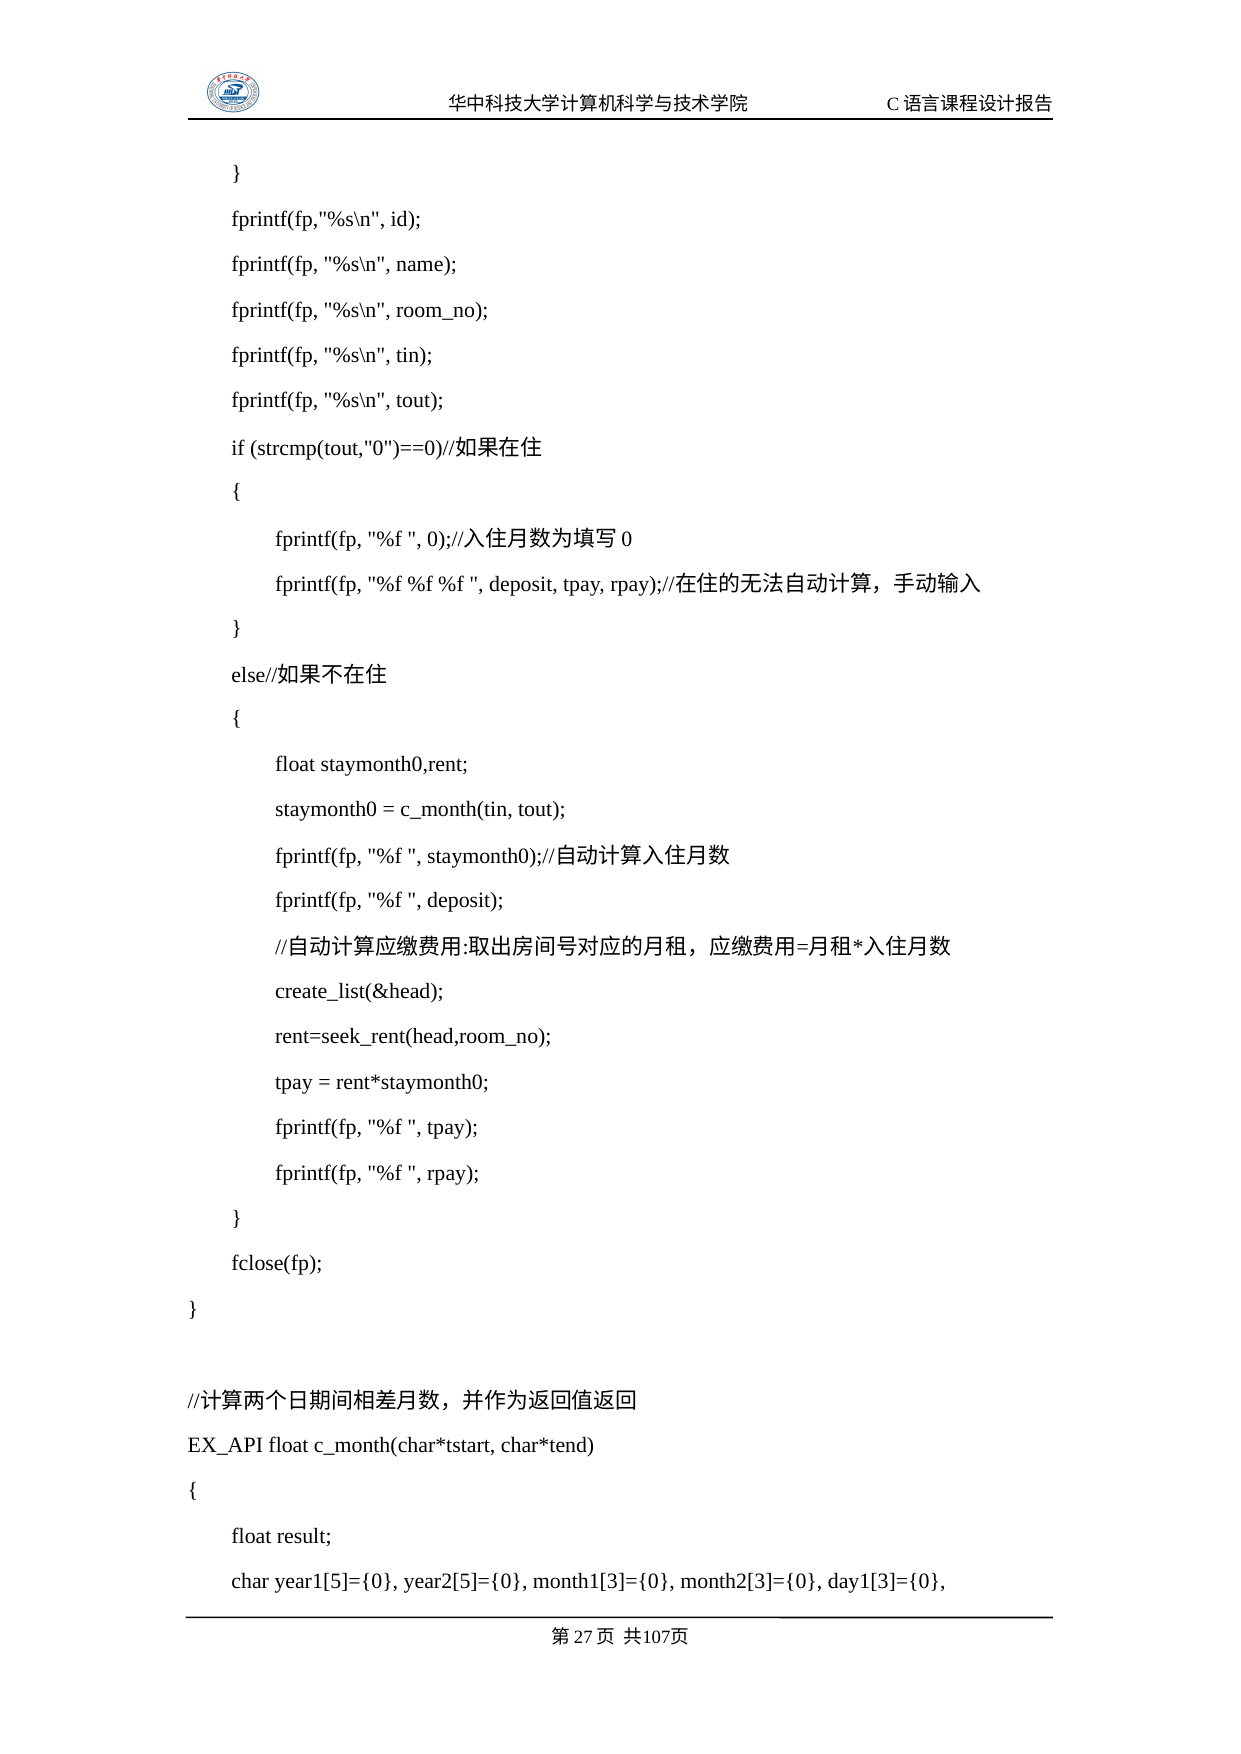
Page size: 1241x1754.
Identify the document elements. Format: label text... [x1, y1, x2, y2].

text tpay = rent*staymonth0; [187, 1059, 1053, 1104]
text fprintf(fp, "%f ", rpay); [187, 1149, 1053, 1195]
text else//如果不在住 [187, 650, 1053, 695]
text fprintf(fp, "%s\n", room_no); [187, 287, 1053, 332]
text { [187, 468, 1053, 514]
text fprintf(fp, "%f ", deposit); [187, 877, 1053, 922]
text fprintf(fp, "%s\n", name); [187, 241, 1053, 287]
text { [187, 695, 1053, 741]
text create_list(&head); [187, 968, 1053, 1013]
text fprintf(fp, "%f ", staymonth0);//自动计算入住月数 [187, 832, 1053, 877]
text fprintf(fp, "%s\n", tout); [187, 377, 1053, 423]
text float staymonth0,rent; [187, 741, 1053, 786]
text fprintf(fp,"%s\n", id); [187, 196, 1053, 241]
text fprintf(fp, "%f ", tpay); [187, 1104, 1053, 1149]
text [187, 1558, 1053, 1604]
text float result; [187, 1513, 1053, 1558]
text //计算两个日期间相差月数，并作为返回值返回 [187, 1377, 1053, 1422]
text EX_API float c_month(char*tstart, char*tend) [187, 1422, 1053, 1467]
text } [187, 1195, 1053, 1240]
text fclose(fp); [187, 1240, 1053, 1286]
text fprintf(fp, "%s\n", tin); [187, 332, 1053, 377]
text rent=seek_rent(head,room_no); [187, 1013, 1053, 1059]
text } [187, 1286, 1053, 1331]
text if (strcmp(tout,"0")==0)//如果在住 [187, 423, 1053, 468]
text fprintf(fp, "%f %f %f ", deposit, tpay, rpay);//在住的无法自动计算，手动输入 [187, 559, 1053, 604]
text fprintf(fp, "%f ", 0);//入住月数为填写0 [187, 514, 1053, 559]
text staymonth0 = c_month(tin, tout); [187, 786, 1053, 832]
text //自动计算应缴费用:取出房间号对应的月租，应缴费用=月租*入住月数 [187, 922, 1053, 968]
text { [187, 1467, 1053, 1513]
text } [187, 604, 1053, 650]
text } [187, 150, 1053, 196]
picture [200, 70, 264, 113]
